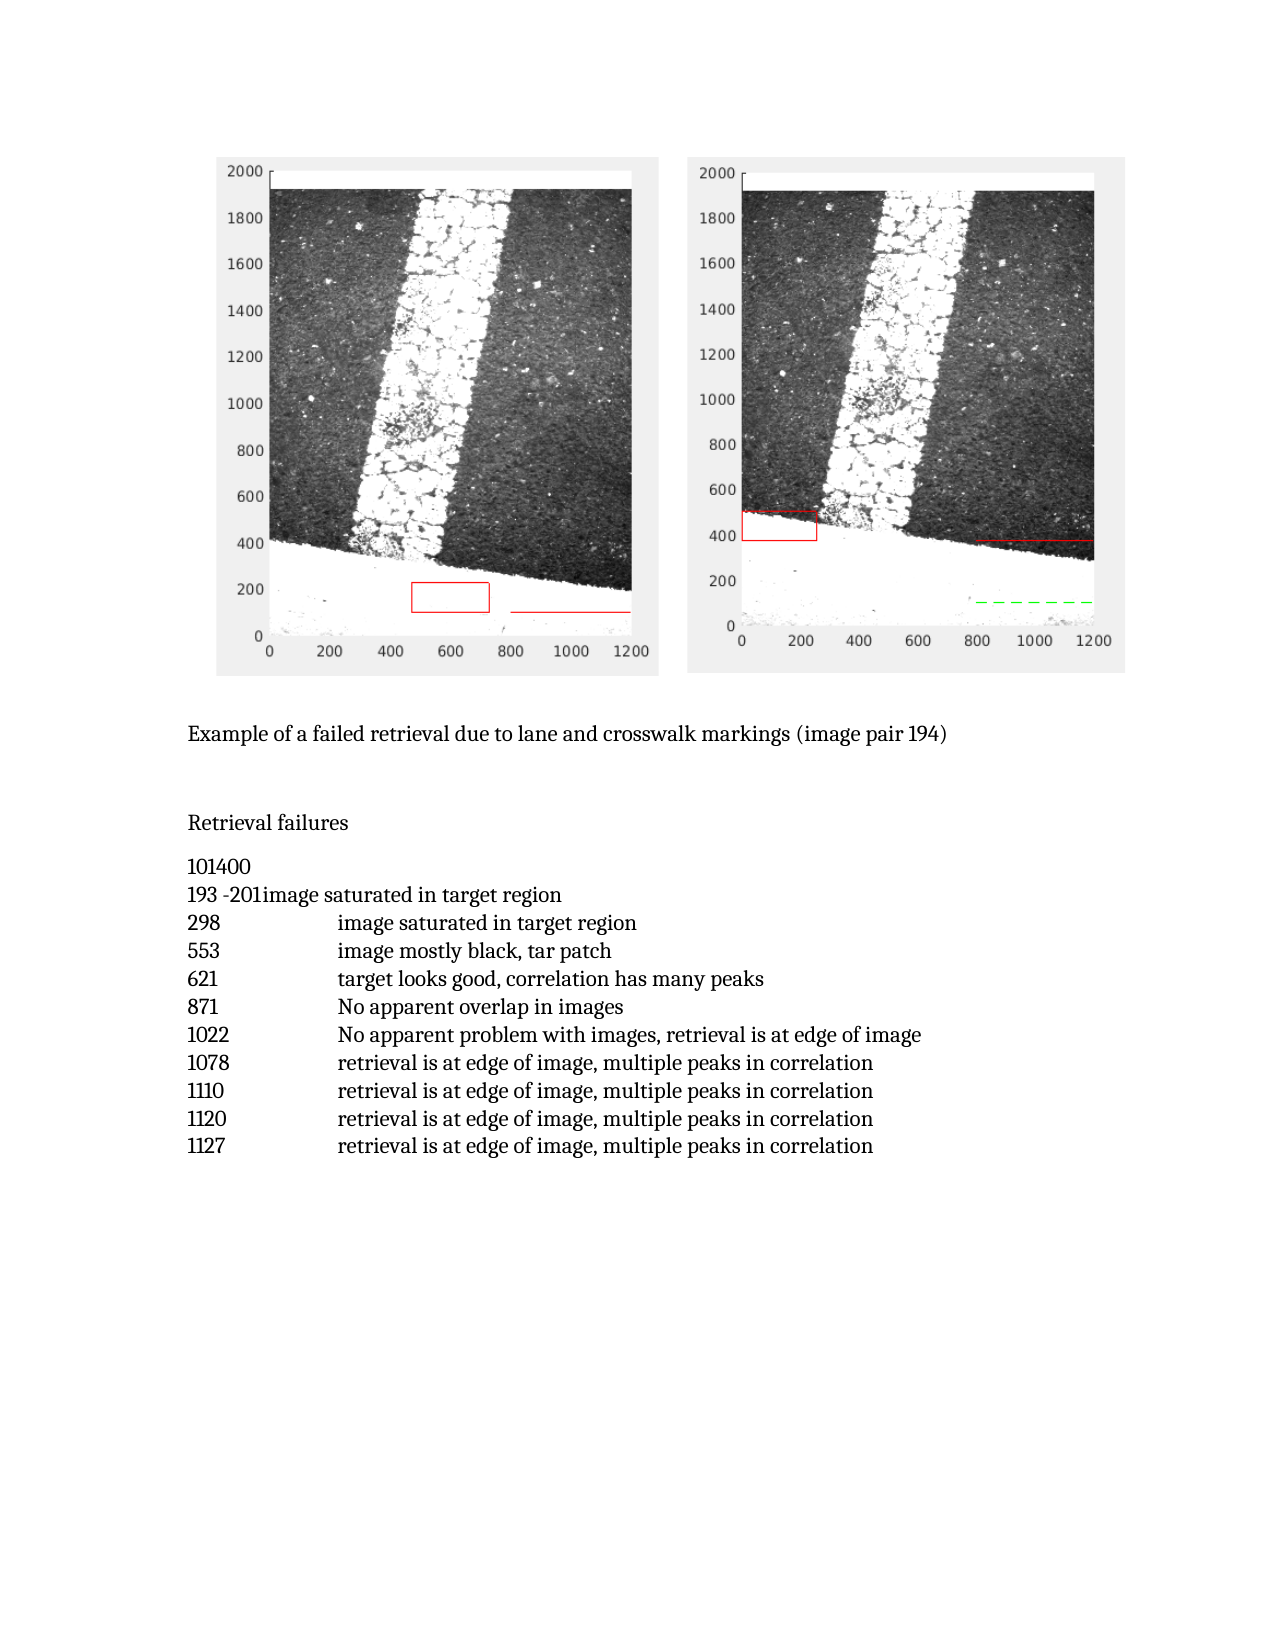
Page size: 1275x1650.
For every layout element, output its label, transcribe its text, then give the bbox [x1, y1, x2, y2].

text 101400 [187, 854, 1087, 881]
text Example of a failed retrieval due to lane and crosswalk markings (image pair 194) [187, 720, 1087, 747]
text 1022 No apparent problem with images, retrieval is at edge of image [187, 1022, 1087, 1048]
text 1120 retrieval is at edge of image, multiple peaks in correlation [187, 1105, 1087, 1132]
text 553 image mostly black, tar patch [187, 938, 1087, 964]
text 193 -201 image saturated in target region [187, 882, 1087, 908]
text 298 image saturated in target region [187, 910, 1087, 936]
text 1127 retrieval is at edge of image, multiple peaks in correlation [187, 1133, 1087, 1160]
text 1110 retrieval is at edge of image, multiple peaks in correlation [187, 1077, 1087, 1104]
text 871 No apparent overlap in images [187, 994, 1087, 1020]
text Retrieval failures [187, 809, 1087, 836]
picture [687, 157, 1126, 673]
text 1078 retrieval is at edge of image, multiple peaks in correlation [187, 1049, 1087, 1076]
picture [216, 157, 659, 676]
text 621 target looks good, correlation has many peaks [187, 966, 1087, 992]
